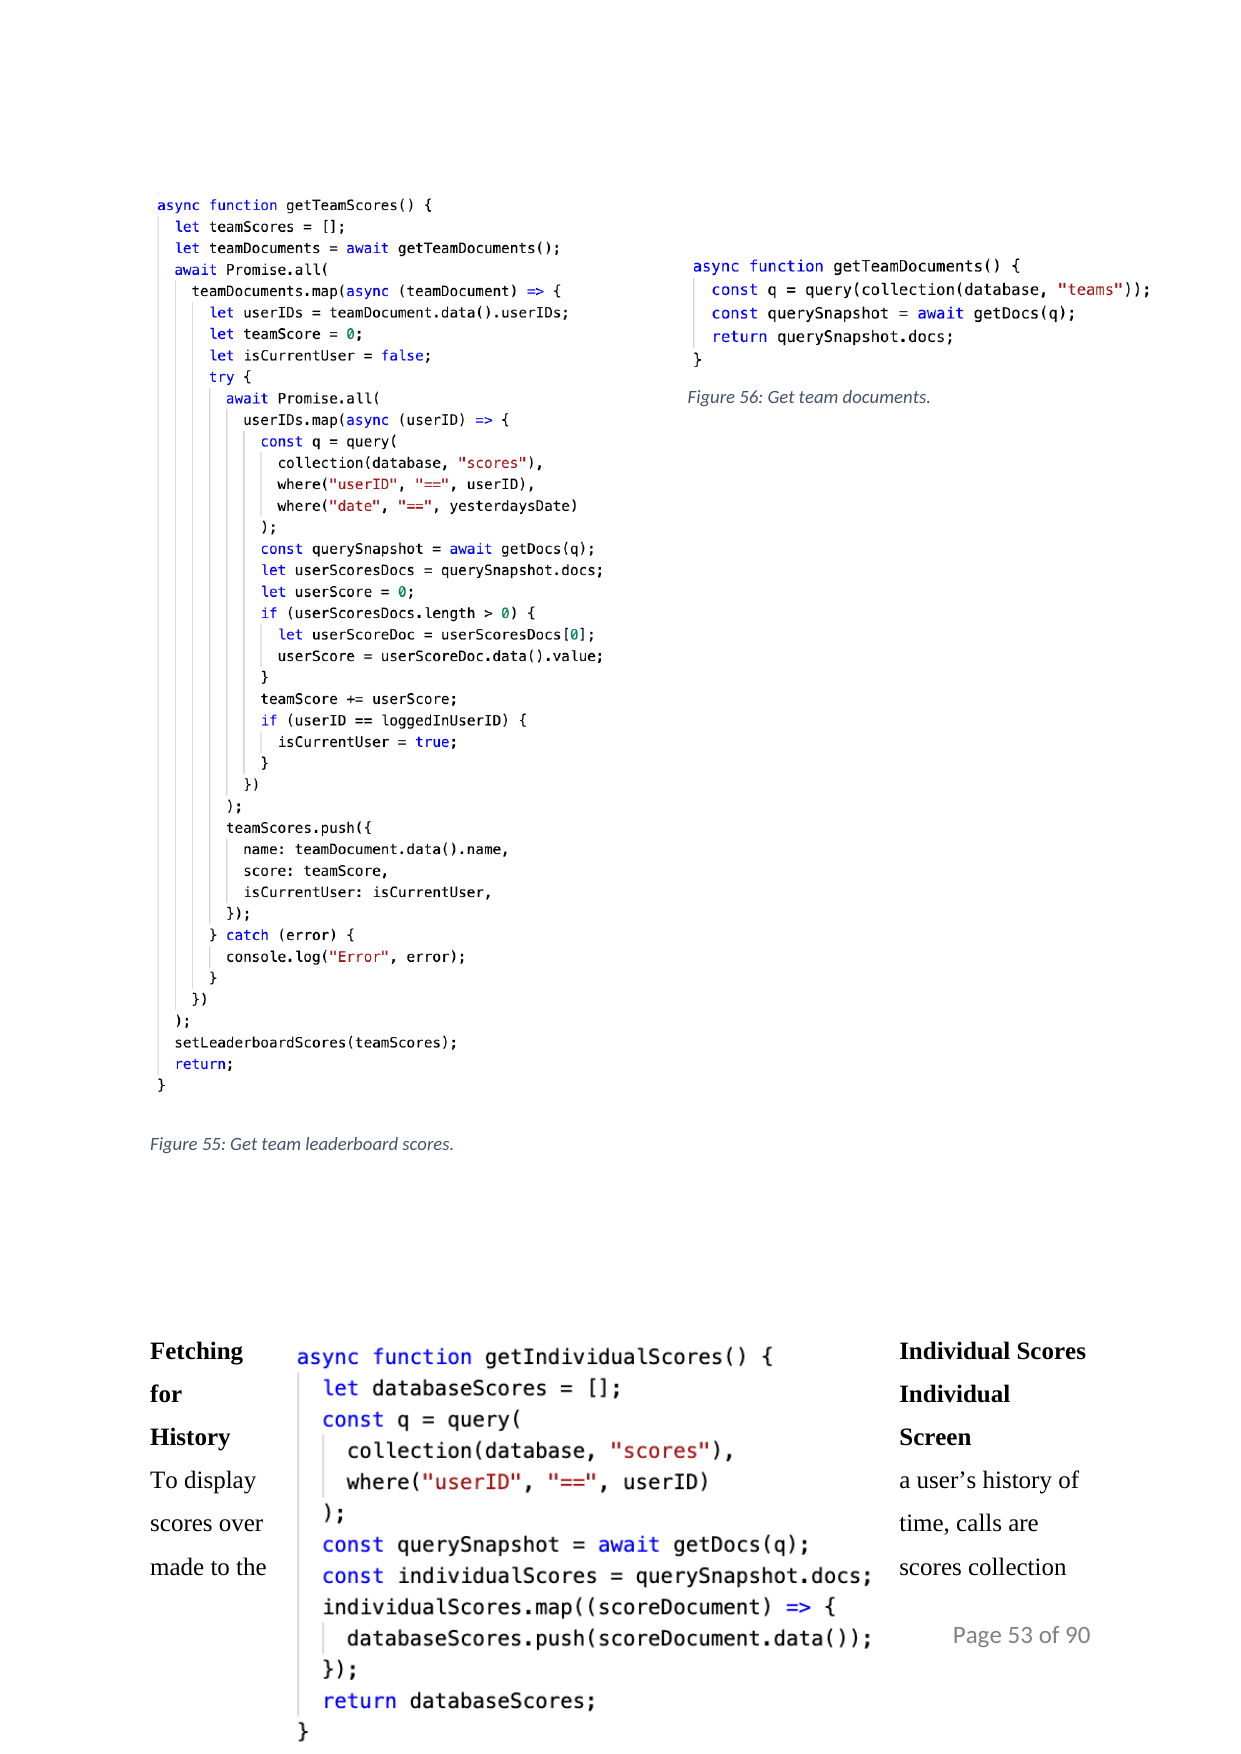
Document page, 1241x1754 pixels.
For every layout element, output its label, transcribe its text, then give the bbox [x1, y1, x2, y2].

picture [687, 250, 1158, 374]
picture [290, 1337, 881, 1751]
picture [150, 193, 606, 1095]
text Fetching Individual Scores for Individual History Screen [150, 1336, 1090, 1451]
